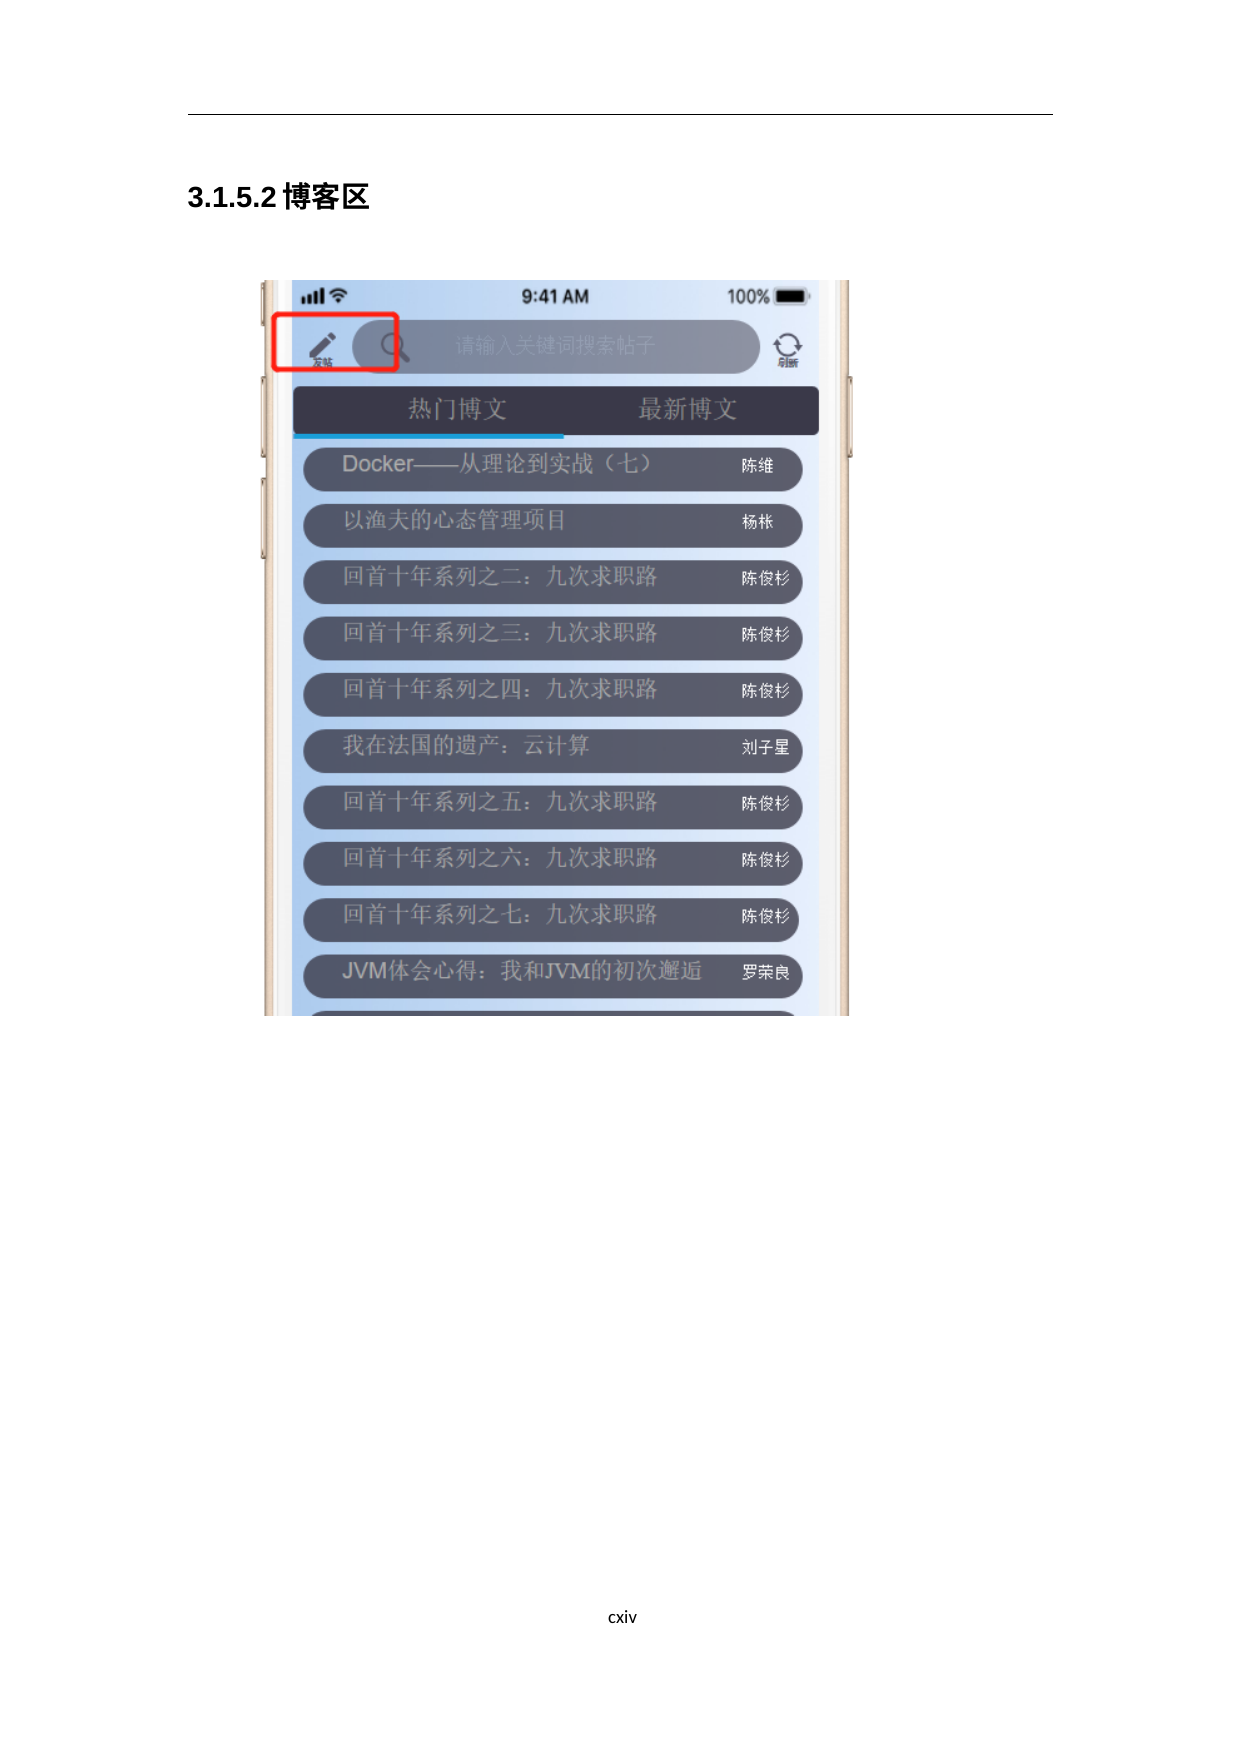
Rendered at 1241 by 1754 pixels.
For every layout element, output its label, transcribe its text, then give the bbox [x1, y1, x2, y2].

subtitle 3.1.5.2博客区 [187, 162, 1053, 227]
picture [187, 280, 958, 1016]
